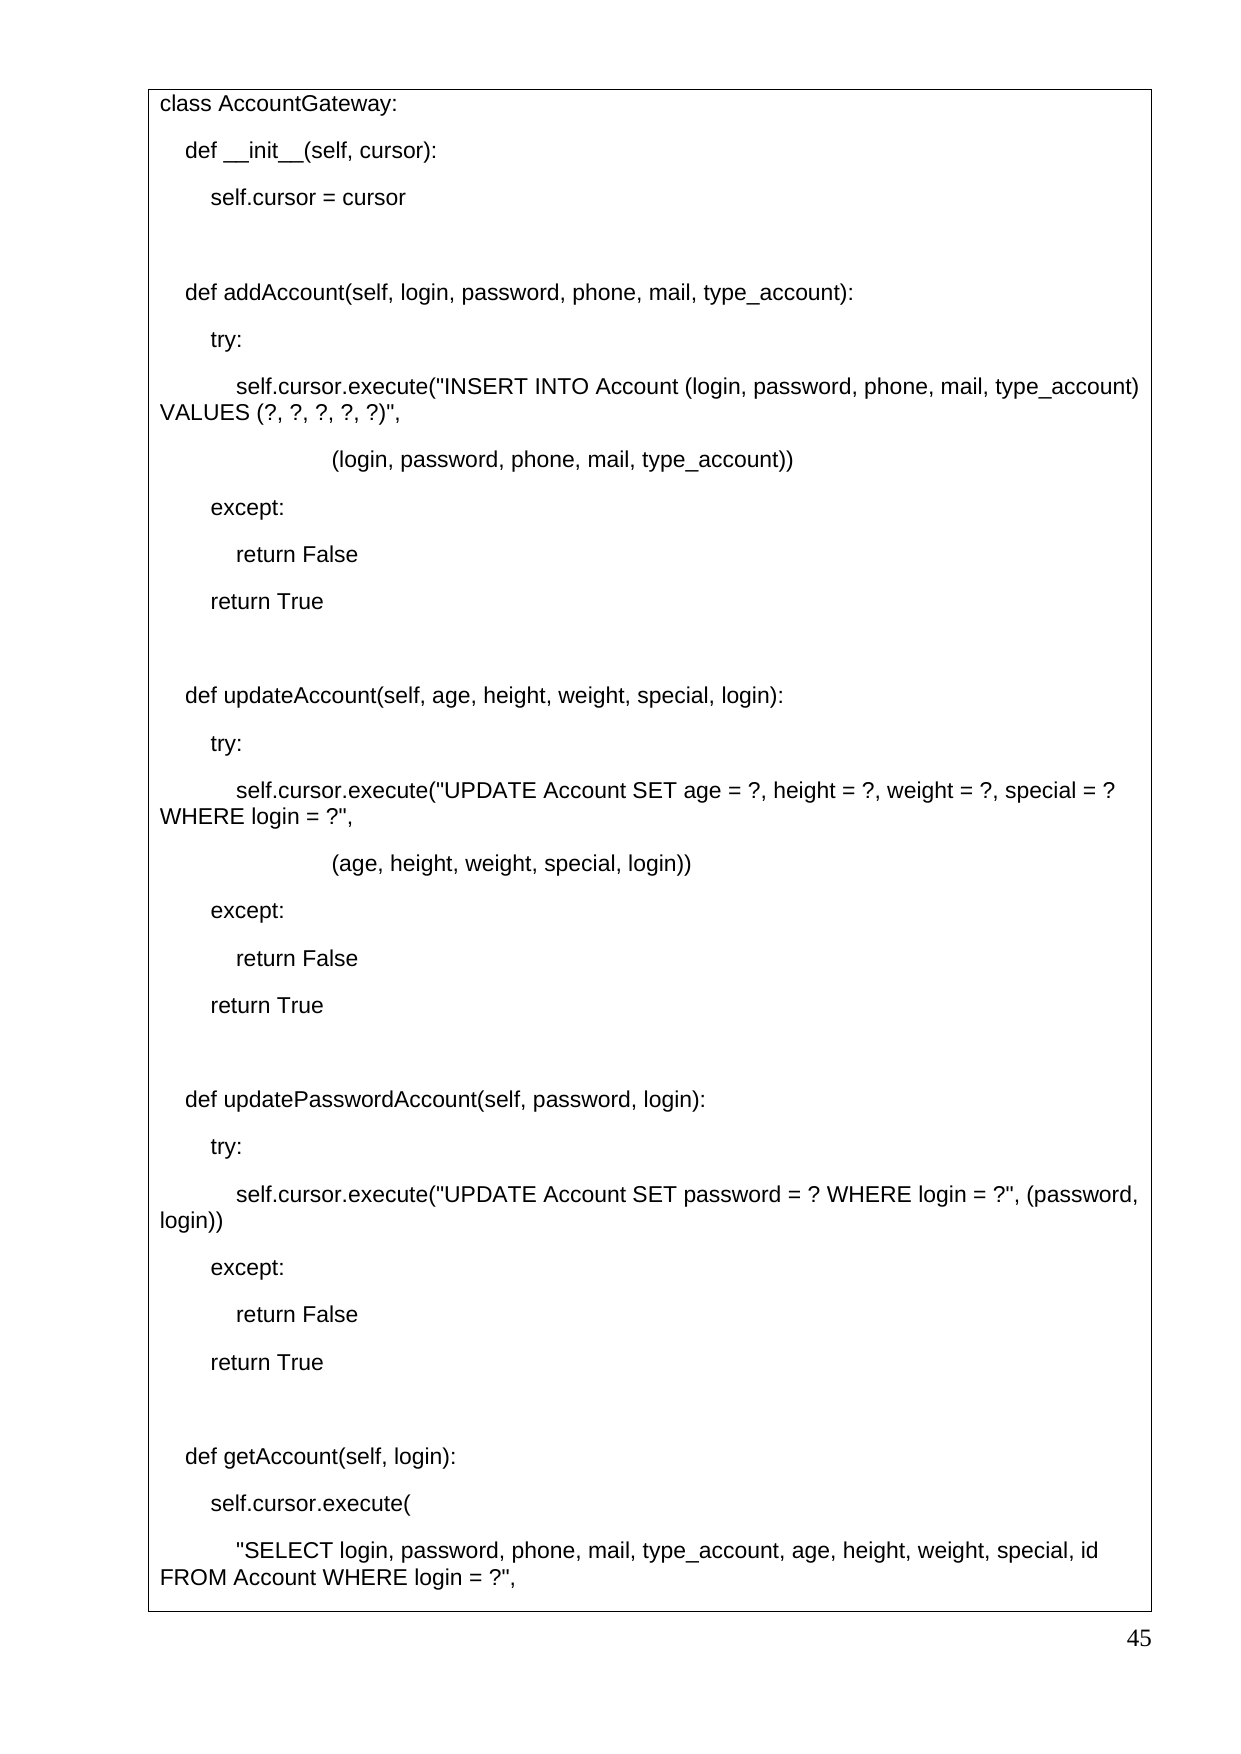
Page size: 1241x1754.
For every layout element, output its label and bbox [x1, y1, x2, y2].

table_header [149, 90, 1151, 1611]
